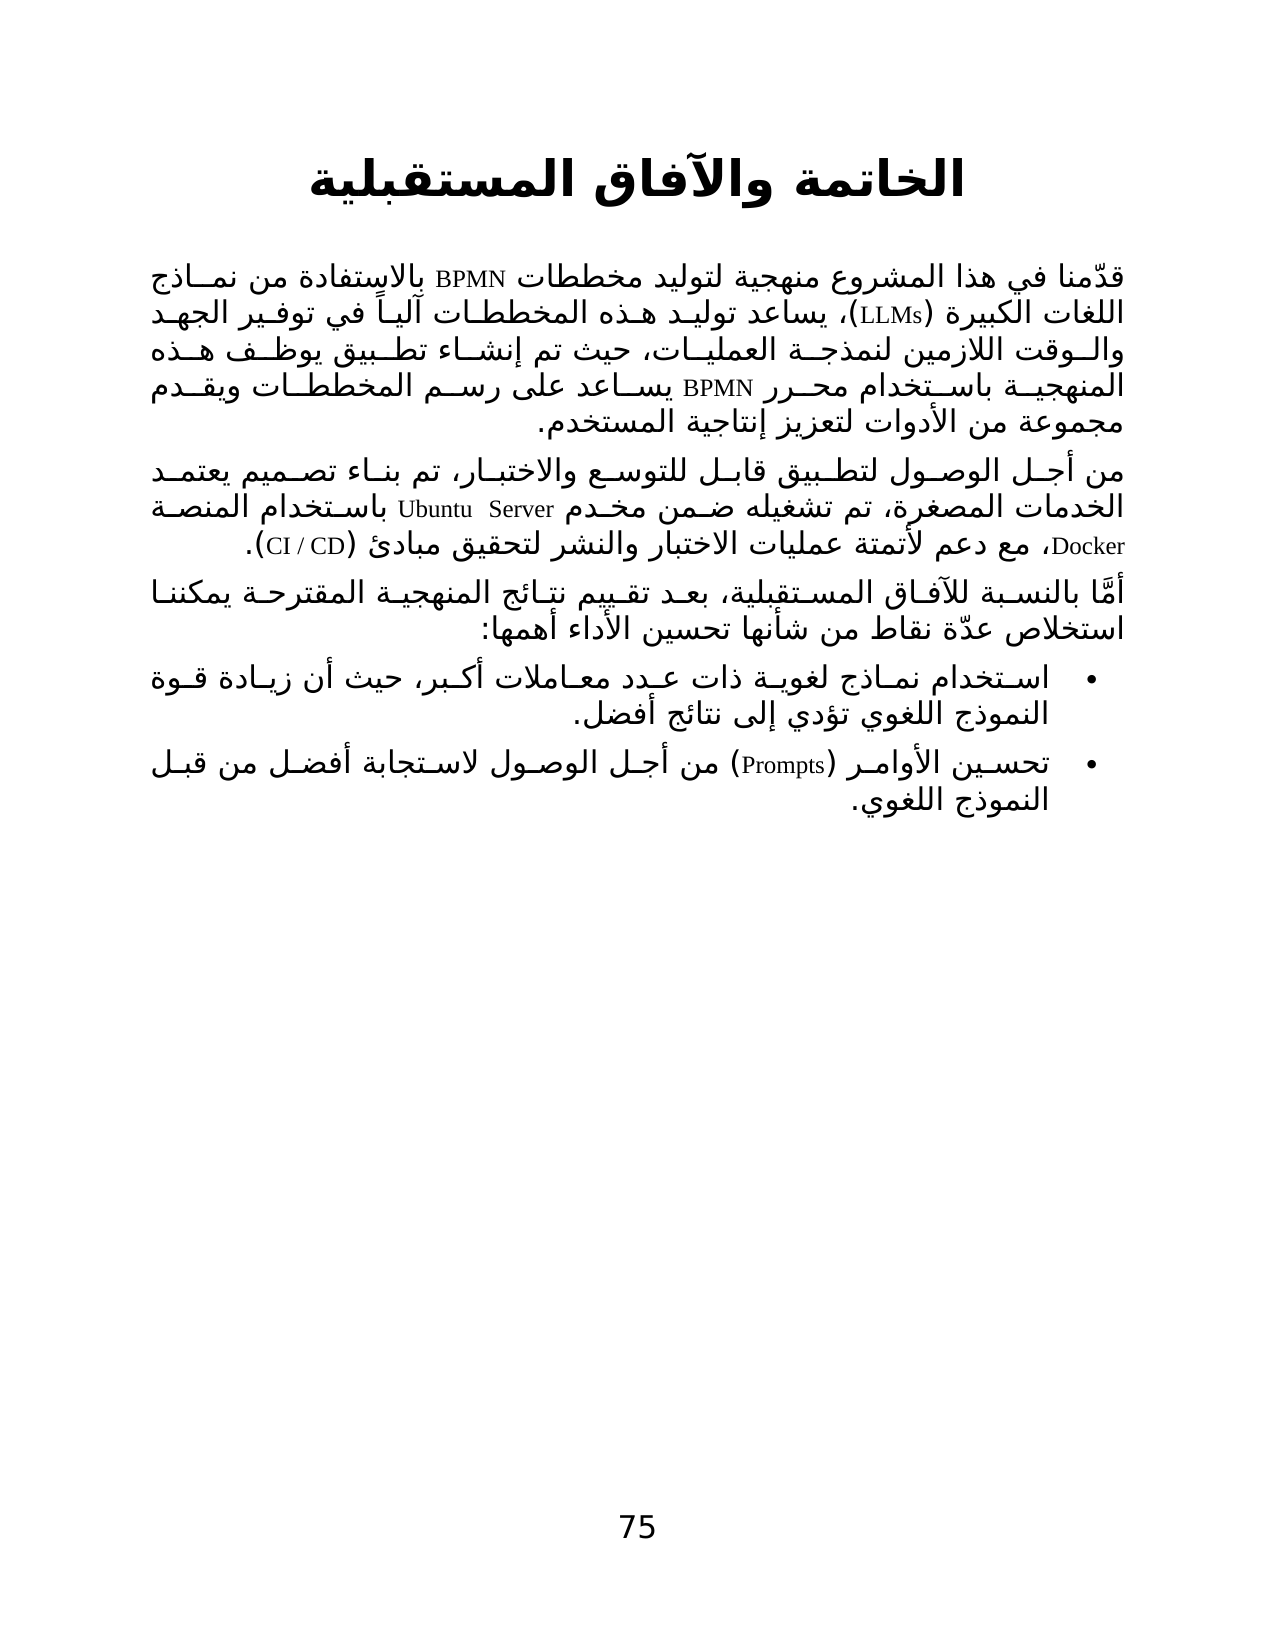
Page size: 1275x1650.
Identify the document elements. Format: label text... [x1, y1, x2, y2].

list تحسين الأوامر (Prompts) من أجل الوصول لاستجابة أفضل من قبل النموذج اللغوي. [150, 744, 1087, 817]
text الخاتمة والآفاق المستقبلية [150, 150, 1125, 208]
text قدّمنا في هذا المشروع منهجية لتوليد مخططات BPMN بالاستفادة من نماذج اللغات الكبيرة (LLMs)، يساعد توليد هذه المخططات آلياً في توفير الجهد والوقت اللازمين لنمذجة العمليات، حيث تم إنشاء تطبيق يوظف هذه المنهجية باستخدام محرر BPMN يساعد على رسم المخططات ويقدم مجموعة من الأدوات لتعزيز إنتاجية المستخدم. [150, 258, 1125, 440]
text من أجل الوصول لتطبيق قابل للتوسع والاختبار، تم بناء تصميم يعتمد الخدمات المصغرة، تم تشغيله ضمن مخدم Ubuntu Server باستخدام المنصة Docker، مع دعم لأتمتة عمليات الاختبار والنشر لتحقيق مبادئ (CI / CD). [150, 452, 1125, 562]
list استخدام نماذج لغوية ذات عدد معاملات أكبر، حيث أن زيادة قوة النموذج اللغوي تؤدي إلى نتائج أفضل. [150, 659, 1087, 732]
text أمَّا بالنسبة للآفاق المستقبلية، بعد تقييم نتائج المنهجية المقترحة يمكننا استخلاص عدّة نقاط من شأنها تحسين الأداء أهمها: [150, 574, 1125, 647]
